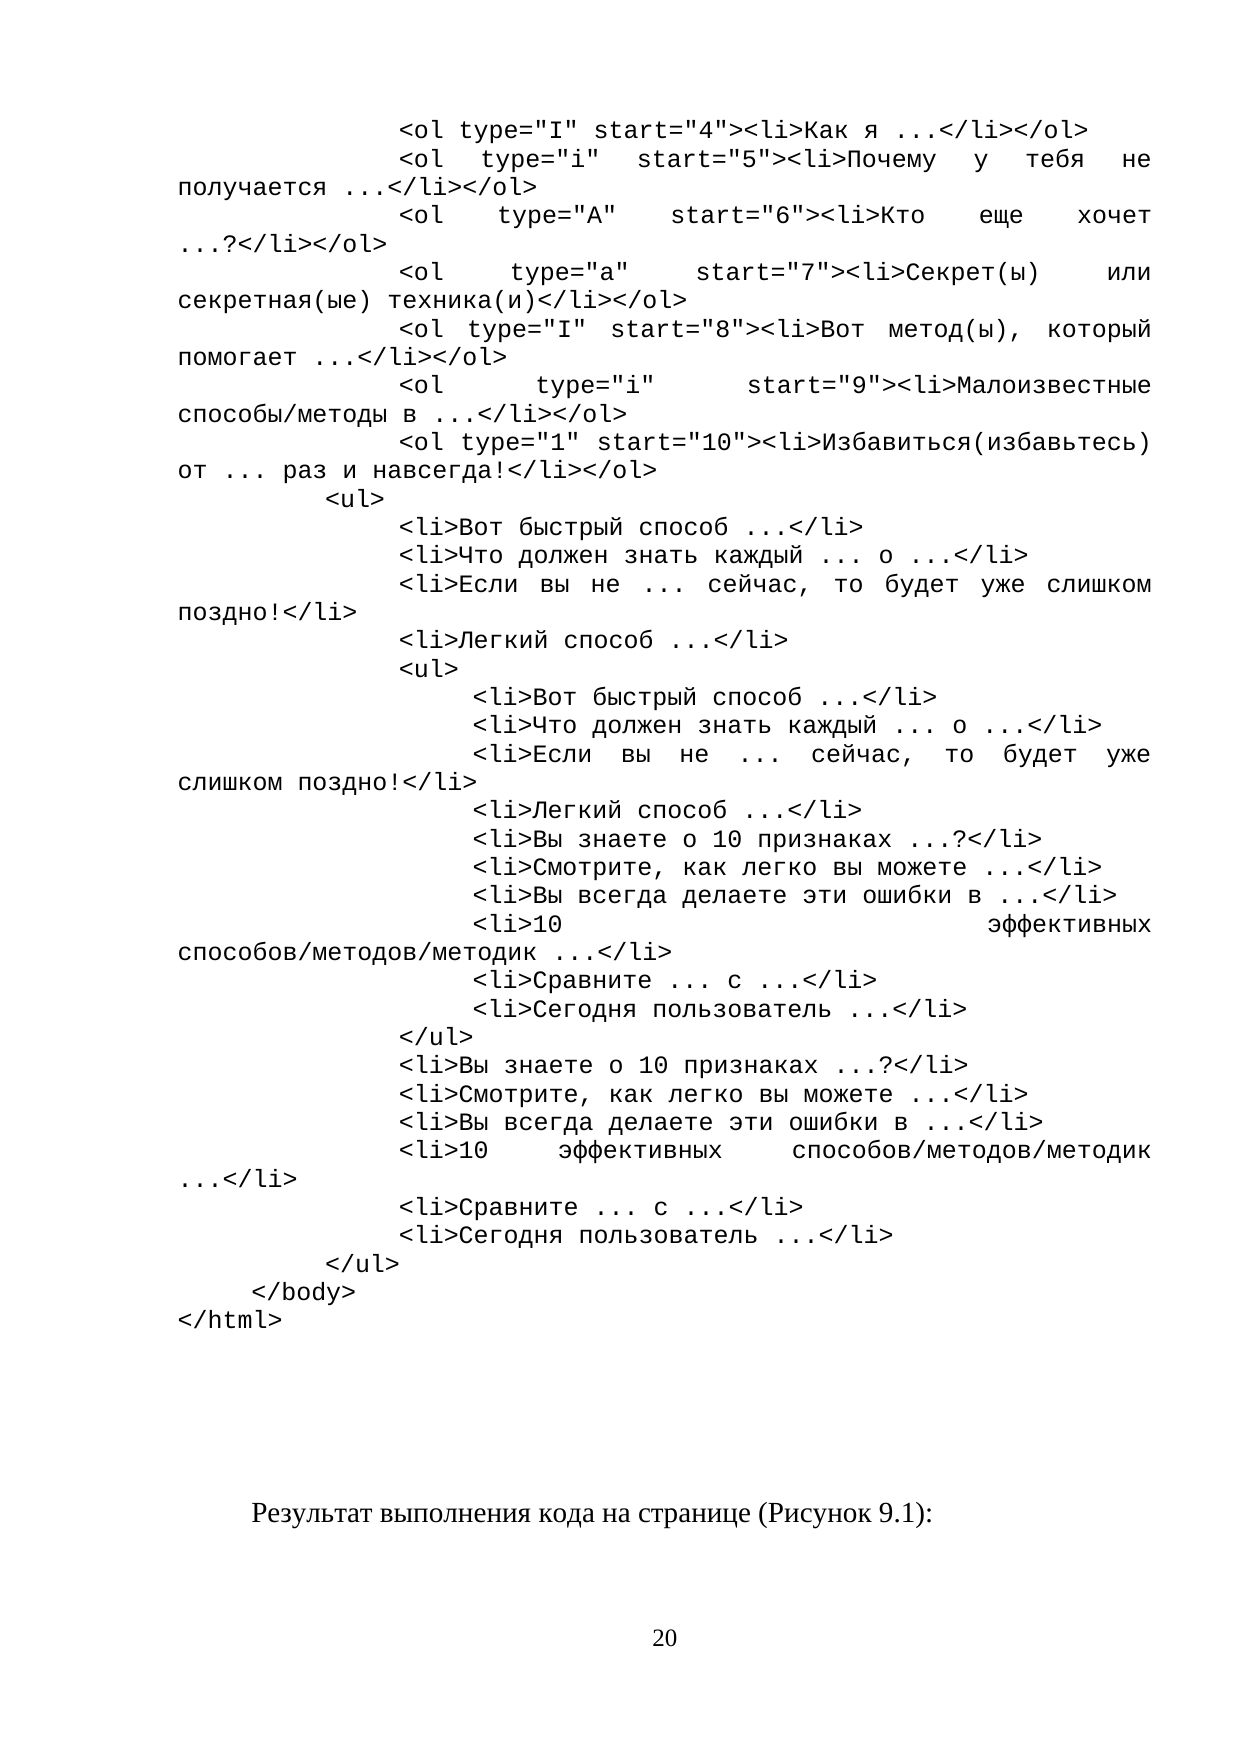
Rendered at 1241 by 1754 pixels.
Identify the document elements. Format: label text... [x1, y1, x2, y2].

text <li>10 эффективных способов/методов/методик ...</li> [177, 911, 1152, 968]
text <ul> [177, 656, 1152, 685]
text <ol type="i" start="5"><li>Почему у тебя не получается ...</li></ol> [177, 146, 1152, 203]
text </body> [177, 1280, 1152, 1308]
text </ul> [177, 1025, 1152, 1053]
text <li>Вы всегда делаете эти ошибки в ...</li> [177, 1110, 1152, 1138]
text <li>Вы всегда делаете эти ошибки в ...</li> [177, 883, 1152, 911]
text <li>Вот быстрый способ ...</li> [177, 515, 1152, 543]
text <li>Вы знаете о 10 признаках ...?</li> [177, 826, 1152, 855]
text <li>Смотрите, как легко вы можете ...</li> [177, 1081, 1152, 1110]
text <li>Вот быстрый способ ...</li> [177, 685, 1152, 713]
text <li>Легкий способ ...</li> [177, 628, 1152, 656]
text <ol type="i" start="9"><li>Малоизвестные способы/методы в ...</li></ol> [177, 373, 1152, 430]
text <li>Что должен знать каждый ... о ...</li> [177, 543, 1152, 571]
text <li>Если вы не ... сейчас, то будет уже слишком поздно!</li> [177, 571, 1152, 628]
text <li>Что должен знать каждый ... о ...</li> [177, 713, 1152, 741]
text <li>Вы знаете о 10 признаках ...?</li> [177, 1053, 1152, 1081]
text <li>Если вы не ... сейчас, то будет уже слишком поздно!</li> [177, 741, 1152, 798]
text <li>Сегодня пользователь ...</li> [177, 1223, 1152, 1251]
text <li>Легкий способ ...</li> [177, 798, 1152, 826]
text <ol type="I" start="4"><li>Как я ...</li></ol> [177, 118, 1152, 146]
text <ol type="1" start="10"><li>Избавиться(избавьтесь) от ... раз и навсегда!</li></ol> [177, 430, 1152, 486]
text <li>Сравните ... с ...</li> [177, 968, 1152, 996]
text <li>Смотрите, как легко вы можете ...</li> [177, 855, 1152, 883]
text <ol type="A" start="6"><li>Кто еще хочет ...?</li></ol> [177, 203, 1152, 260]
list Результат выполнения кода на странице (Рисунок 9.1): [177, 1495, 1152, 1528]
text <ol type="I" start="8"><li>Вот метод(ы), который помогает ...</li></ol> [177, 316, 1152, 373]
text <ul> [177, 486, 1152, 515]
text <li>10 эффективных способов/методов/методик ...</li> [177, 1138, 1152, 1195]
text <li>Сегодня пользователь ...</li> [177, 996, 1152, 1025]
text </ul> [177, 1251, 1152, 1280]
text <li>Сравните ... с ...</li> [177, 1195, 1152, 1223]
text <ol type="a" start="7"><li>Секрет(ы) или секретная(ые) техника(и)</li></ol> [177, 260, 1152, 316]
text </html> [177, 1308, 1152, 1336]
